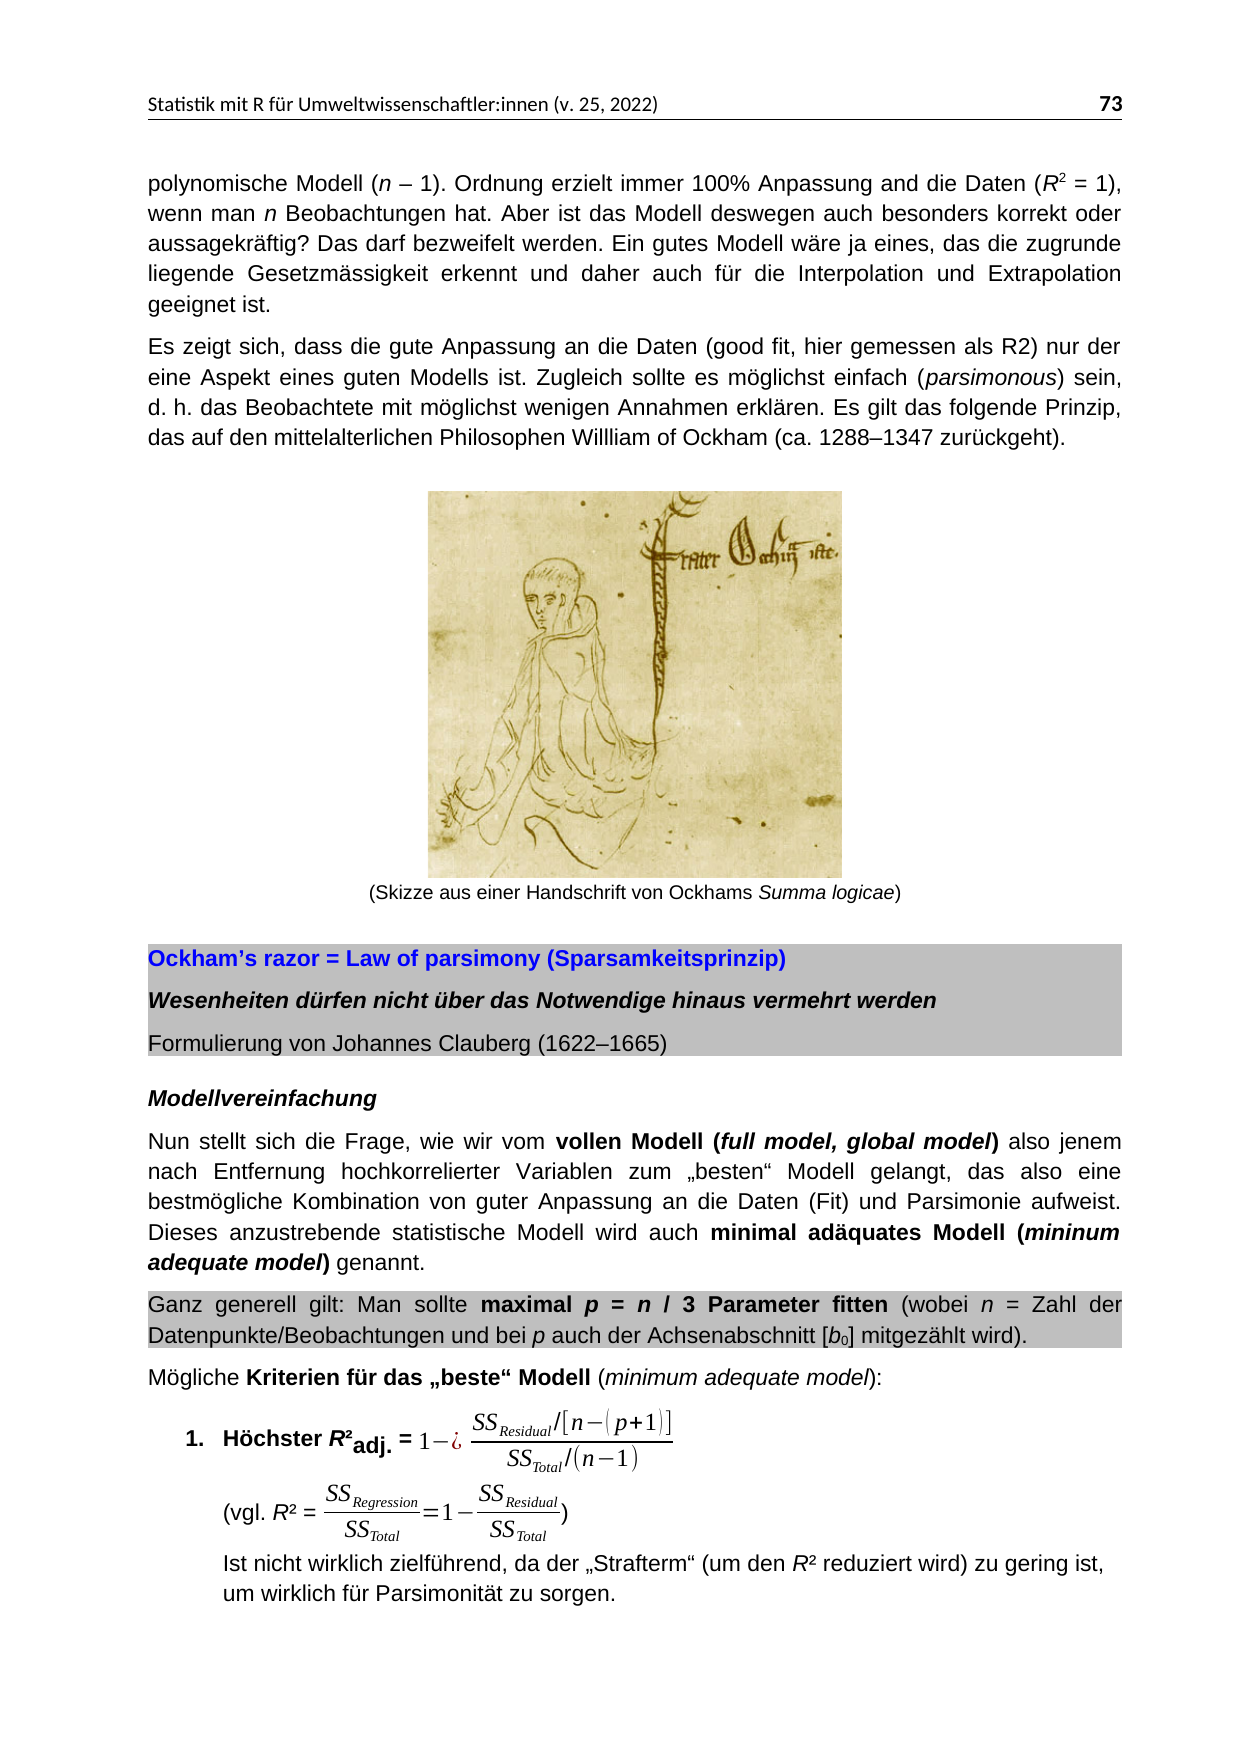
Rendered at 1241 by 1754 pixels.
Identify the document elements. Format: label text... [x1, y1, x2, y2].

list Höchster R²adj. = (vgl. R² = ) Ist nicht wirklich zielführend, da der „Strafterm“ (um den R² reduziert wird) zu gering ist, um wirklich für Parsimonität zu sorgen. [185, 1407, 1122, 1606]
text Ganz generell gilt: Man sollte maximal p = n / 3 Parameter fitten (wobei n = Zahl der Datenpunkte/Beobachtungen und bei p auch der Achsenabschnitt [b0] mitgezählt wird). [148, 1291, 1122, 1348]
text Wesenheiten dürfen nicht über das Notwendige hinaus vermehrt werden [148, 987, 1122, 1013]
text Nun stellt sich die Frage, wie wir vom vollen Modell (full model, global model) also jenem nach Entfernung hochkorrelierter Variablen zum „besten“ Modell gelangt, das also eine bestmögliche Kombination von guter Anpassung an die Daten (Fit) und Parsimonie aufweist. Dieses anzustrebende statistische Modell wird auch minimal adäquates Modell (mininum adequate model) genannt. [148, 1128, 1122, 1275]
picture [427, 491, 842, 878]
text Formulierung von Johannes Clauberg (1622–1665) [148, 1030, 1122, 1056]
text Ockham’s razor = Law of parsimony (Sparsamkeitsprinzip) [148, 944, 1122, 971]
subtitle Modellvereinfachung [148, 1085, 1122, 1111]
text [148, 170, 1122, 317]
text Mögliche Kriterien für das „beste“ Modell (minimum adequate model): [148, 1364, 1122, 1391]
text Es zeigt sich, dass die gute Anpassung an die Daten (good fit, hier gemessen als R2) nur der eine Aspekt eines guten Modells ist. Zugleich sollte es möglichst einfach (parsimonous) sein, d. h. das Beobachtete mit möglichst wenigen Annahmen erklären. Es gilt das folgende Prinzip, das auf den mittelalterlichen Philosophen Willliam of Ockham (ca. 1288–1347 zurückgeht). [148, 333, 1122, 450]
